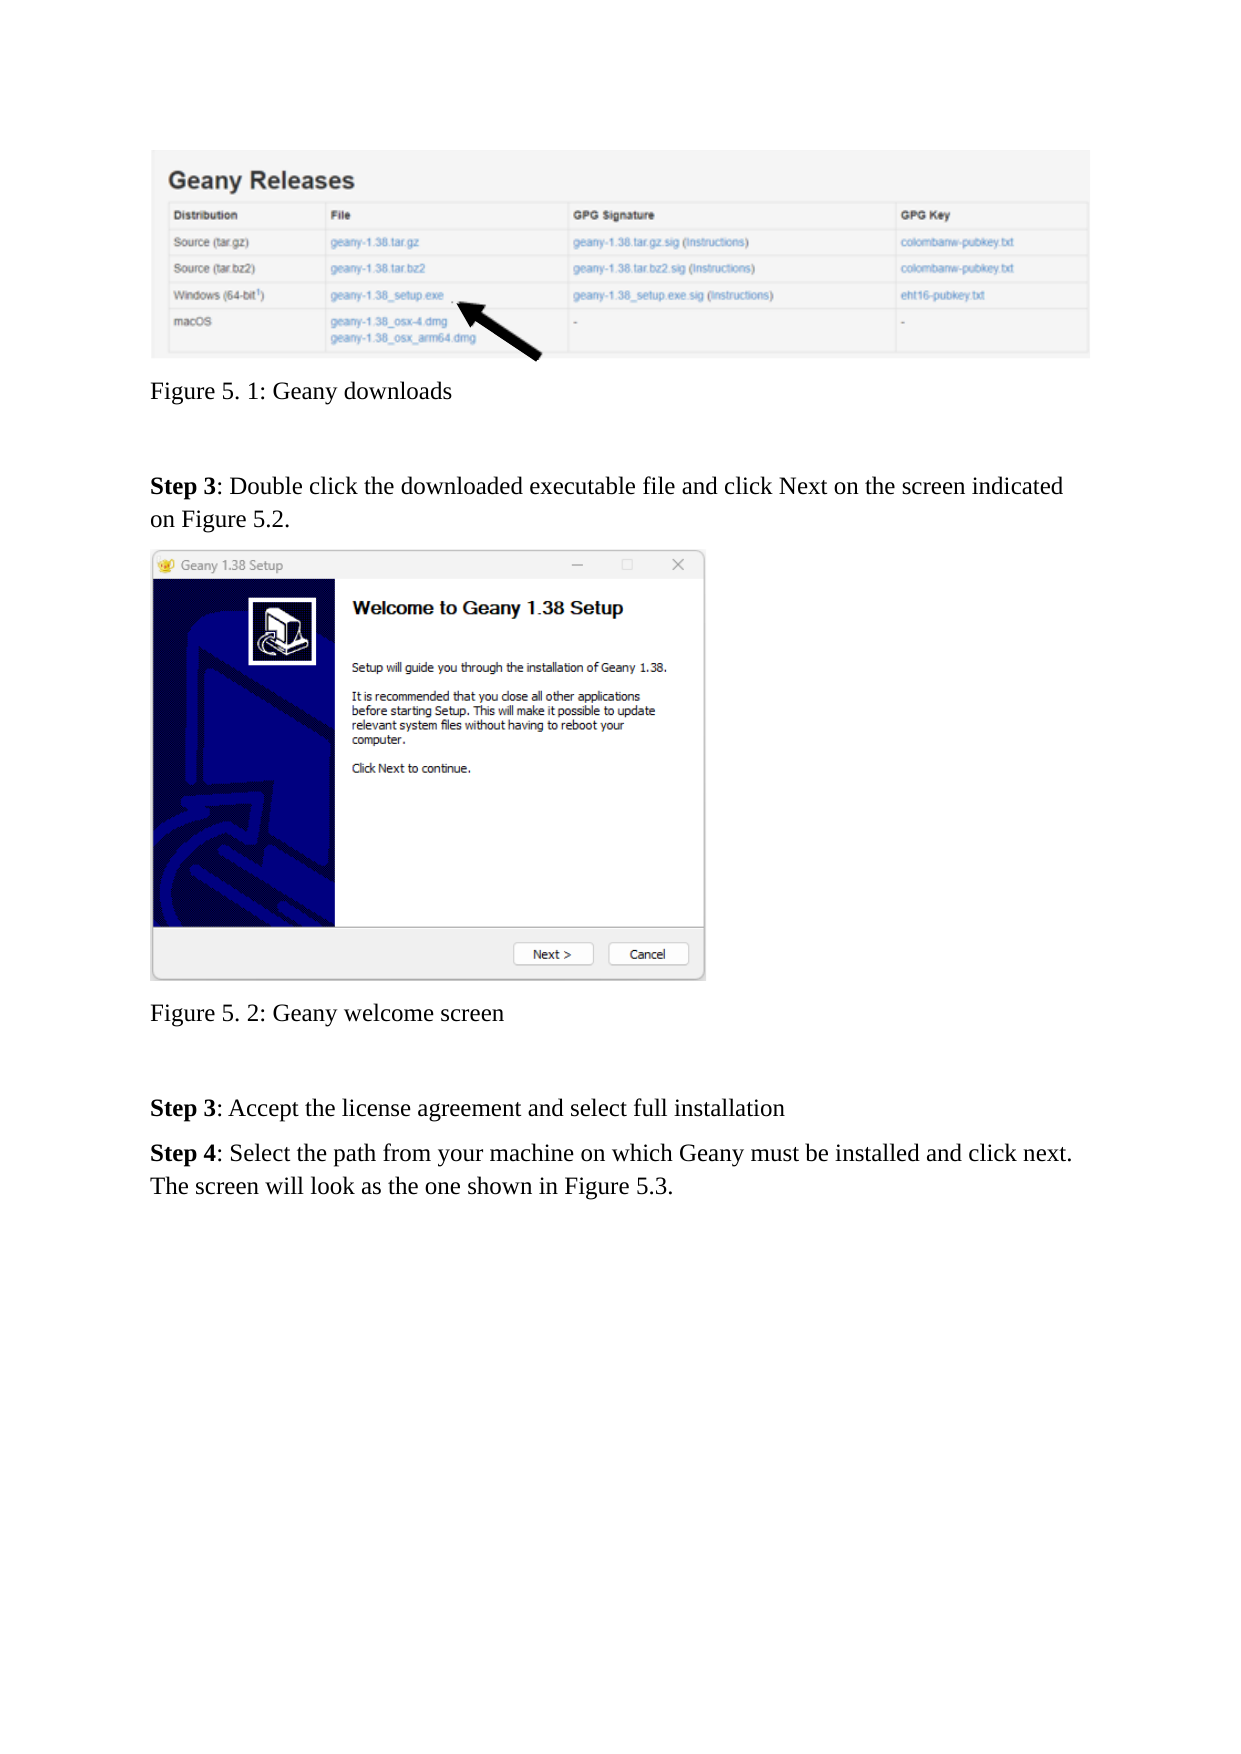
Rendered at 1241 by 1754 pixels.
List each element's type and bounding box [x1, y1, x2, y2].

picture [150, 150, 1091, 360]
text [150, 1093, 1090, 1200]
picture [150, 549, 707, 981]
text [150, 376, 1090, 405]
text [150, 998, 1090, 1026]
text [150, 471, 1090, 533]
